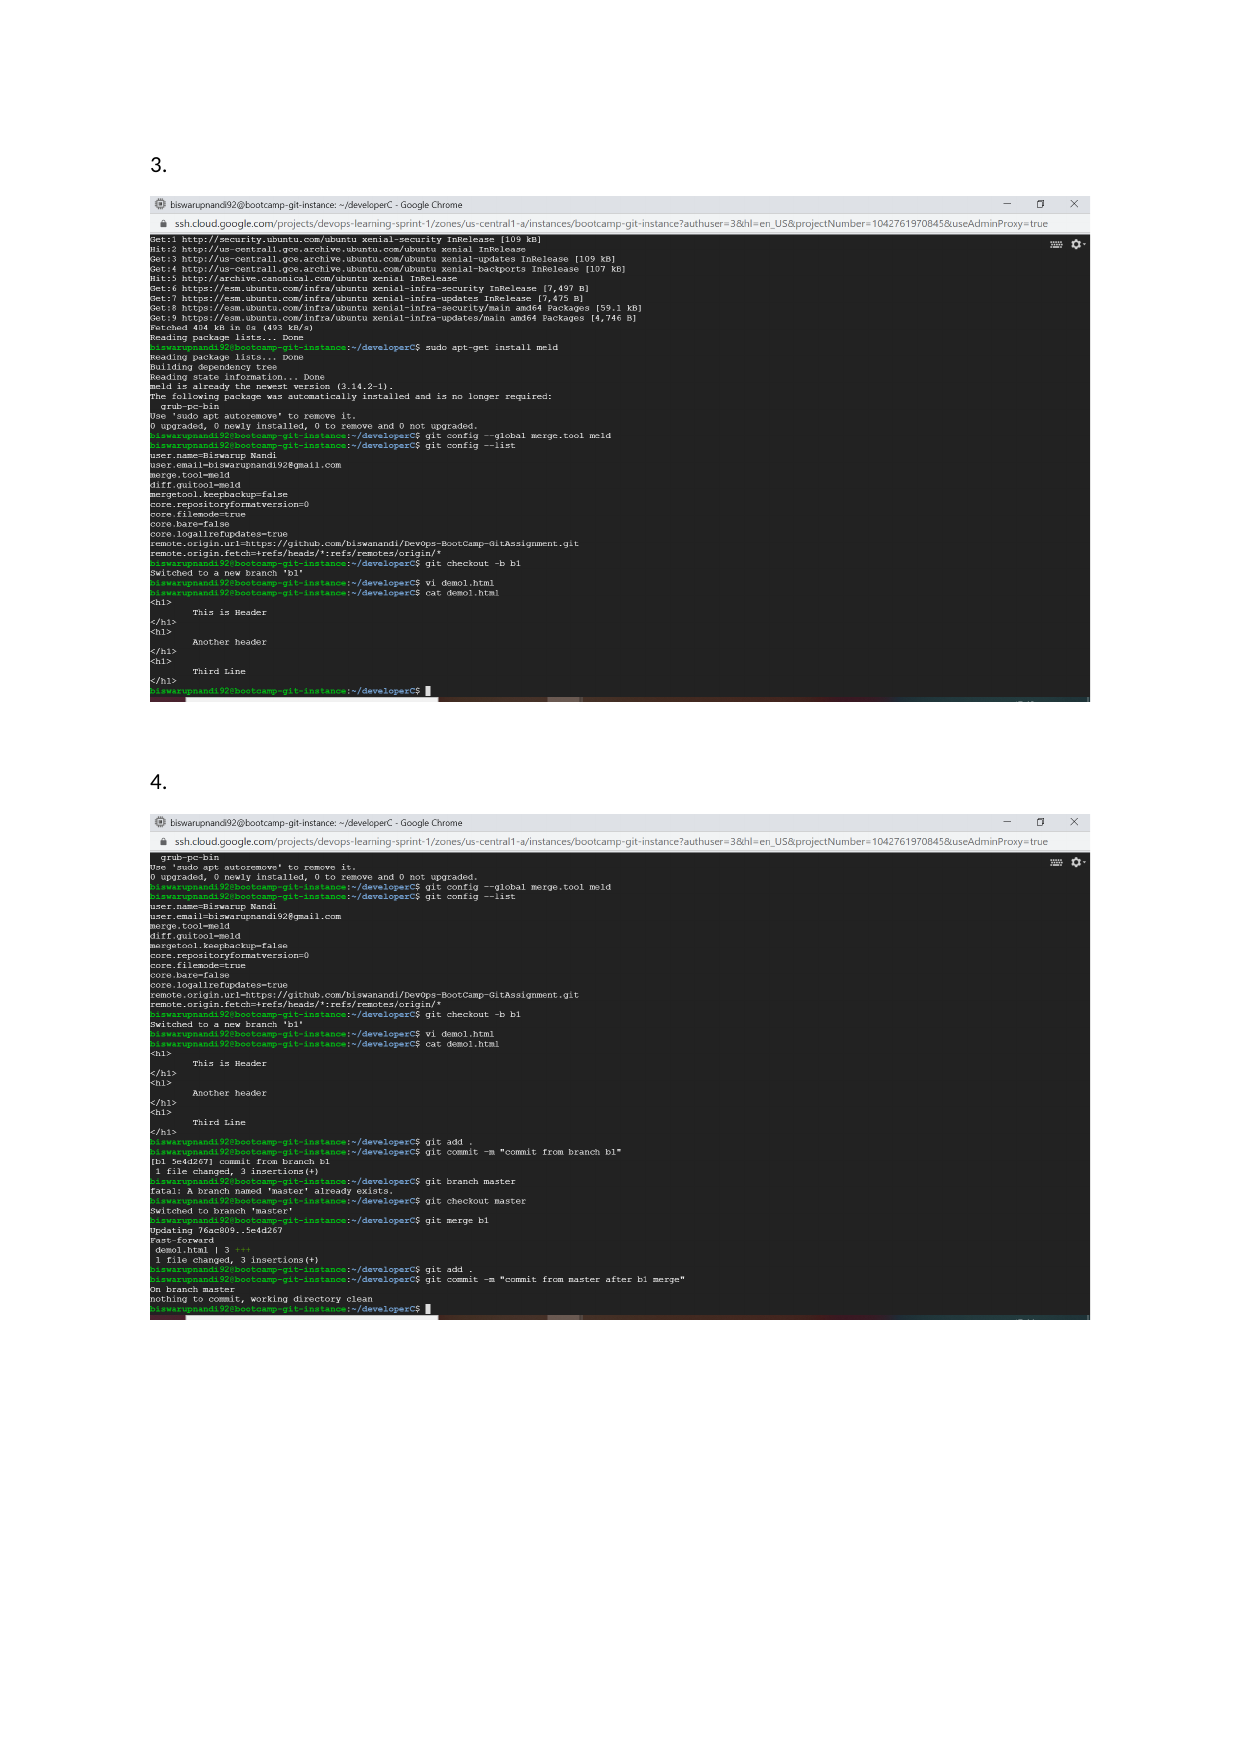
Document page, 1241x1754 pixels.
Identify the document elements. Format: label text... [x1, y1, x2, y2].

text 4. [150, 767, 1090, 796]
picture [150, 814, 1091, 1320]
text 3. [150, 150, 1090, 178]
picture [150, 196, 1091, 702]
